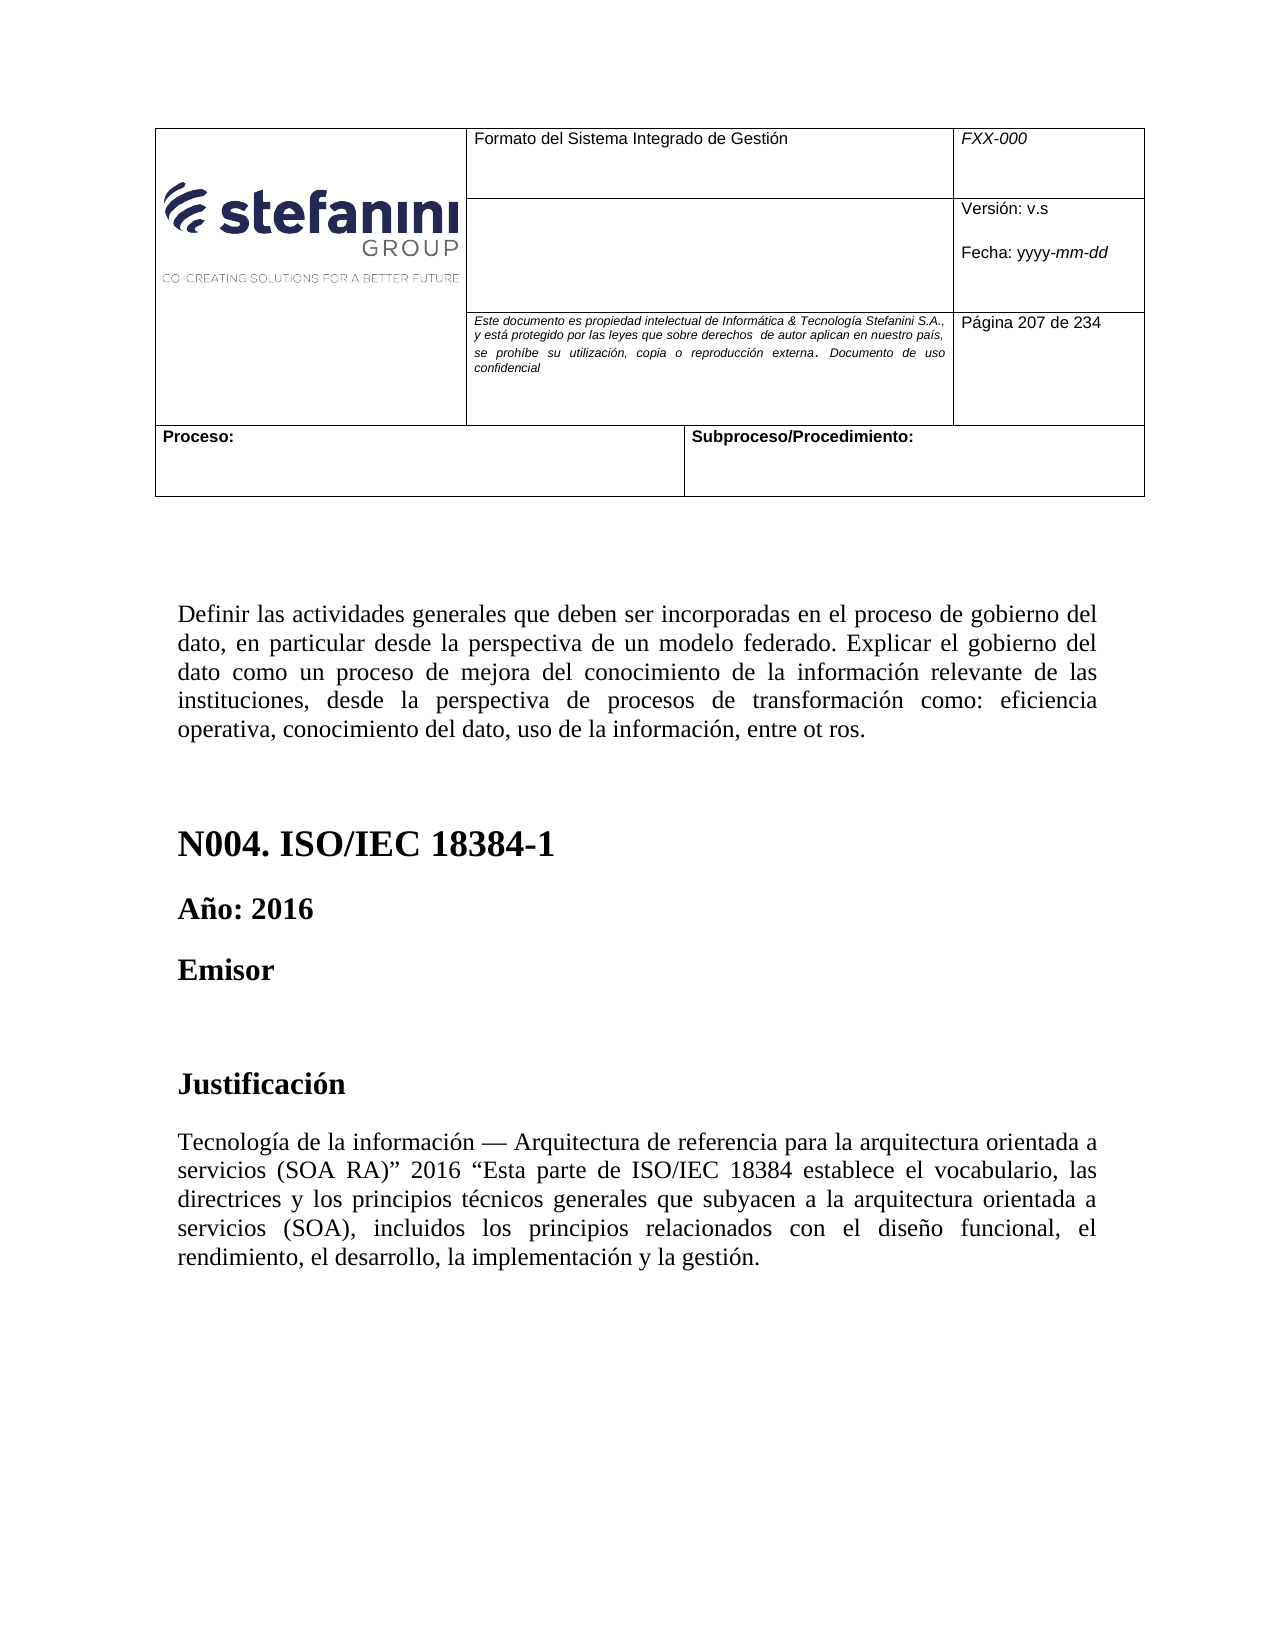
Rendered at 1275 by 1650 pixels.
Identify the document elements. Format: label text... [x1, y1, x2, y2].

text Definir las actividades generales que deben ser incorporadas en el proceso de gobierno del dato, en particular desde la perspectiva de un modelo federado. Explicar el gobierno del dato como un proceso de mejora del conocimiento de la información relevante de las instituciones, desde la perspectiva de procesos de transformación como: eficiencia operativa, conocimiento del dato, uso de la información, entre ot ros. [177, 599, 1098, 743]
subtitle N004. ISO/IEC 18384-1 [177, 822, 1098, 865]
subtitle Emisor [177, 951, 1098, 987]
text Tecnología de la información — Arquitectura de referencia para la arquitectura orientada a servicios (SOA RA)” 2016 “Esta parte de ISO/IEC 18384 establece el vocabulario, las directrices y los principios técnicos generales que subyacen a la arquitectura orientada a servicios (SOA), incluidos los principios relacionados con el diseño funcional, el rendimiento, el desarrollo, la implementación y la gestión. [177, 1127, 1098, 1270]
picture [162, 182, 460, 286]
subtitle Año: 2016 [177, 890, 1098, 926]
subtitle Justificación [177, 1066, 1098, 1102]
